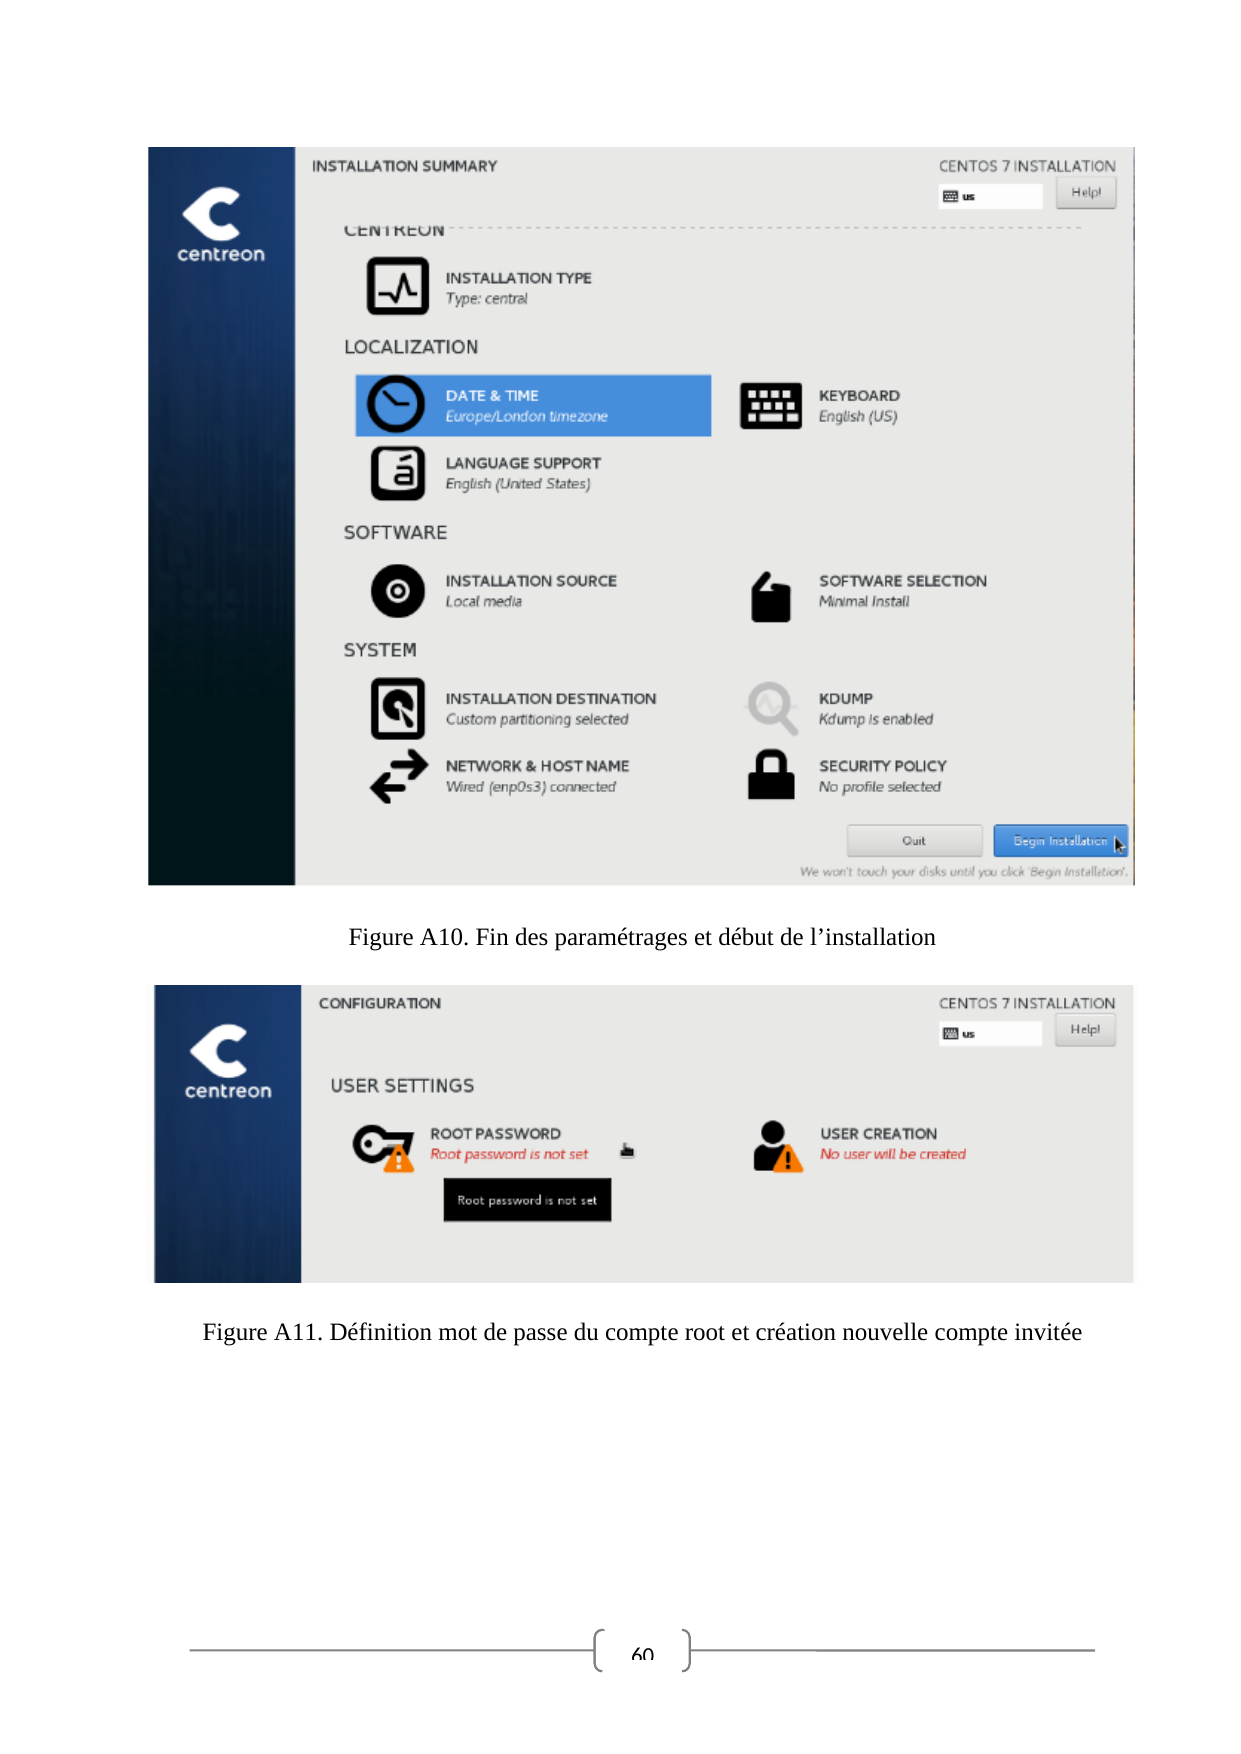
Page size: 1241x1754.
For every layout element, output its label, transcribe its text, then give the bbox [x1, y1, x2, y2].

picture [147, 147, 1135, 887]
text Figure A10. Fin des paramétrages et début de l’installation [148, 922, 1137, 951]
picture [147, 985, 1138, 1283]
text Figure A11. Définition mot de passe du compte root et création nouvelle compte invitée [148, 1317, 1137, 1346]
